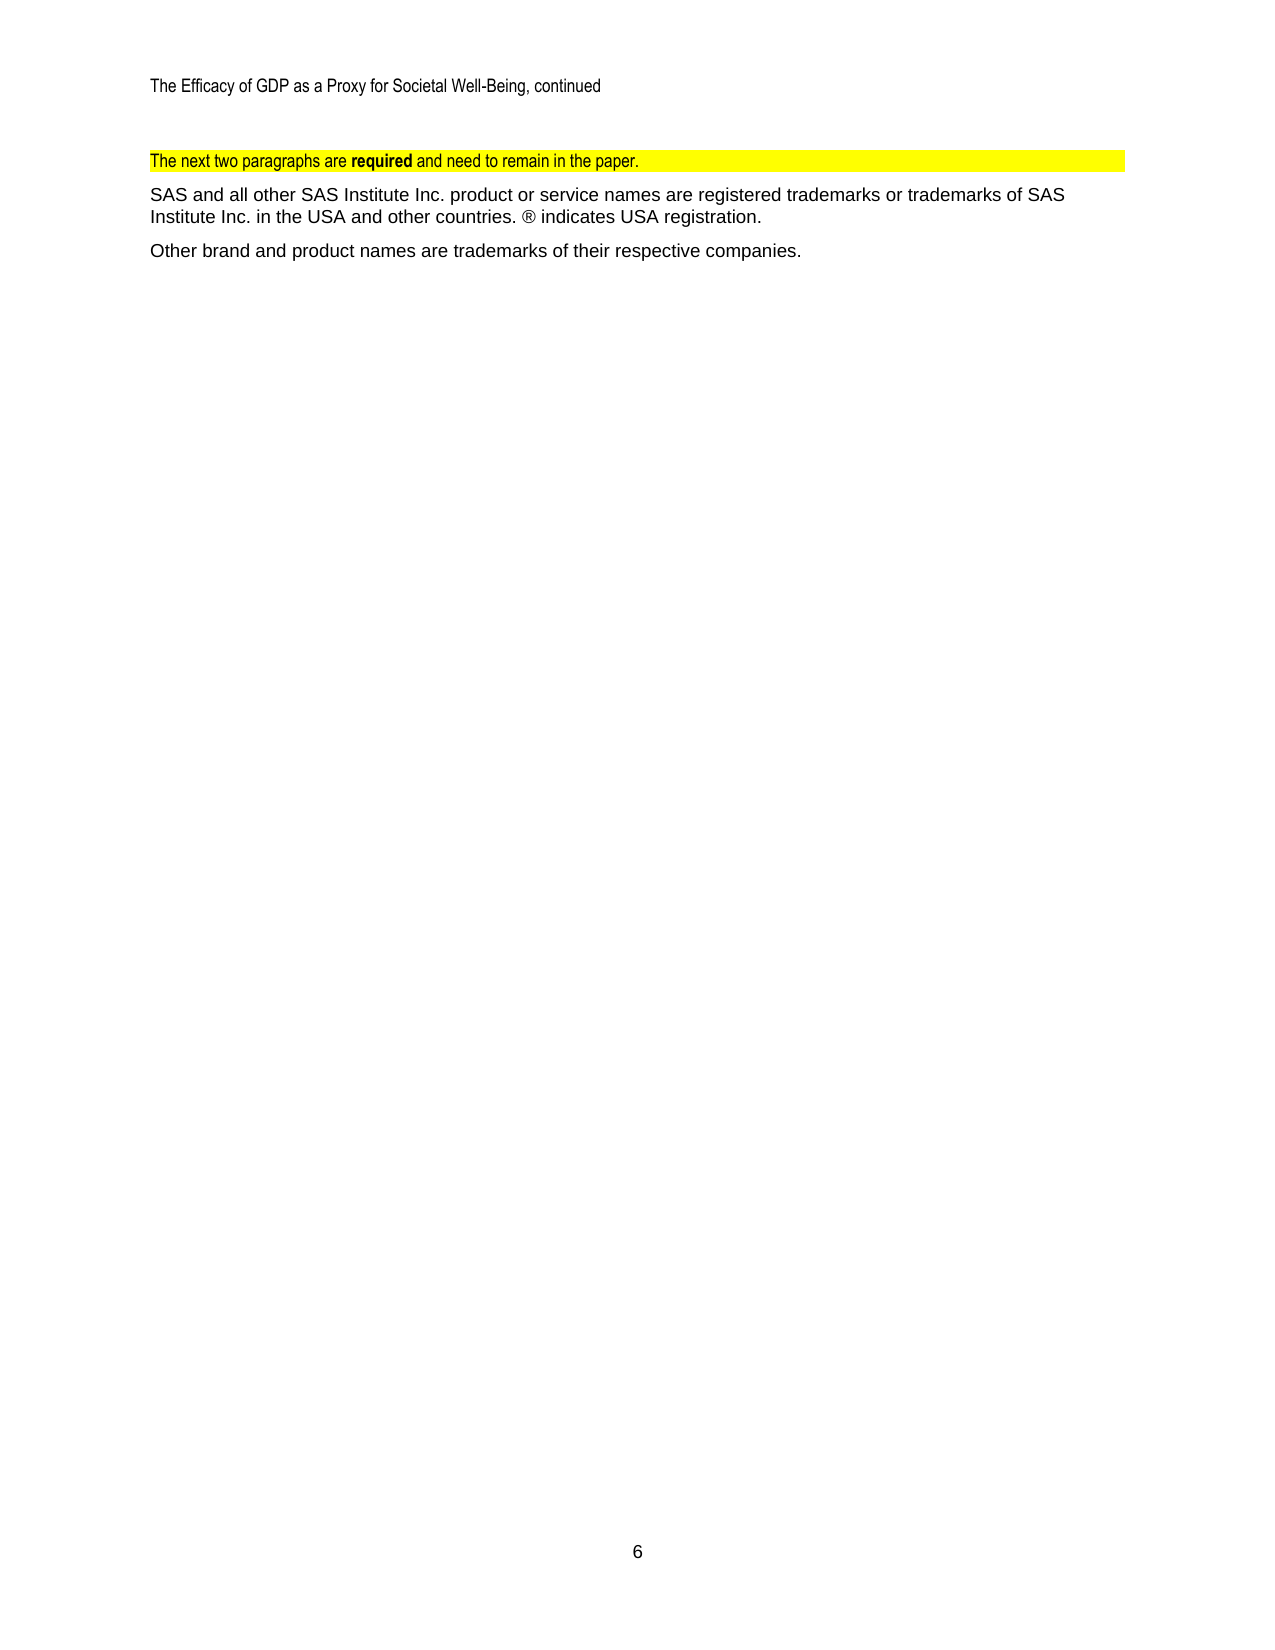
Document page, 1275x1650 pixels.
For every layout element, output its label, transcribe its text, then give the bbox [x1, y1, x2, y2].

text SAS and all other SAS Institute Inc. product or service names are registered trademarks or trademarks of SAS Institute Inc. in the USA and other countries. ® indicates USA registration. [150, 184, 1125, 227]
text The next two paragraphs are required and need to remain in the paper. [150, 150, 1125, 172]
text Other brand and product names are trademarks of their respective companies. [150, 240, 1125, 261]
